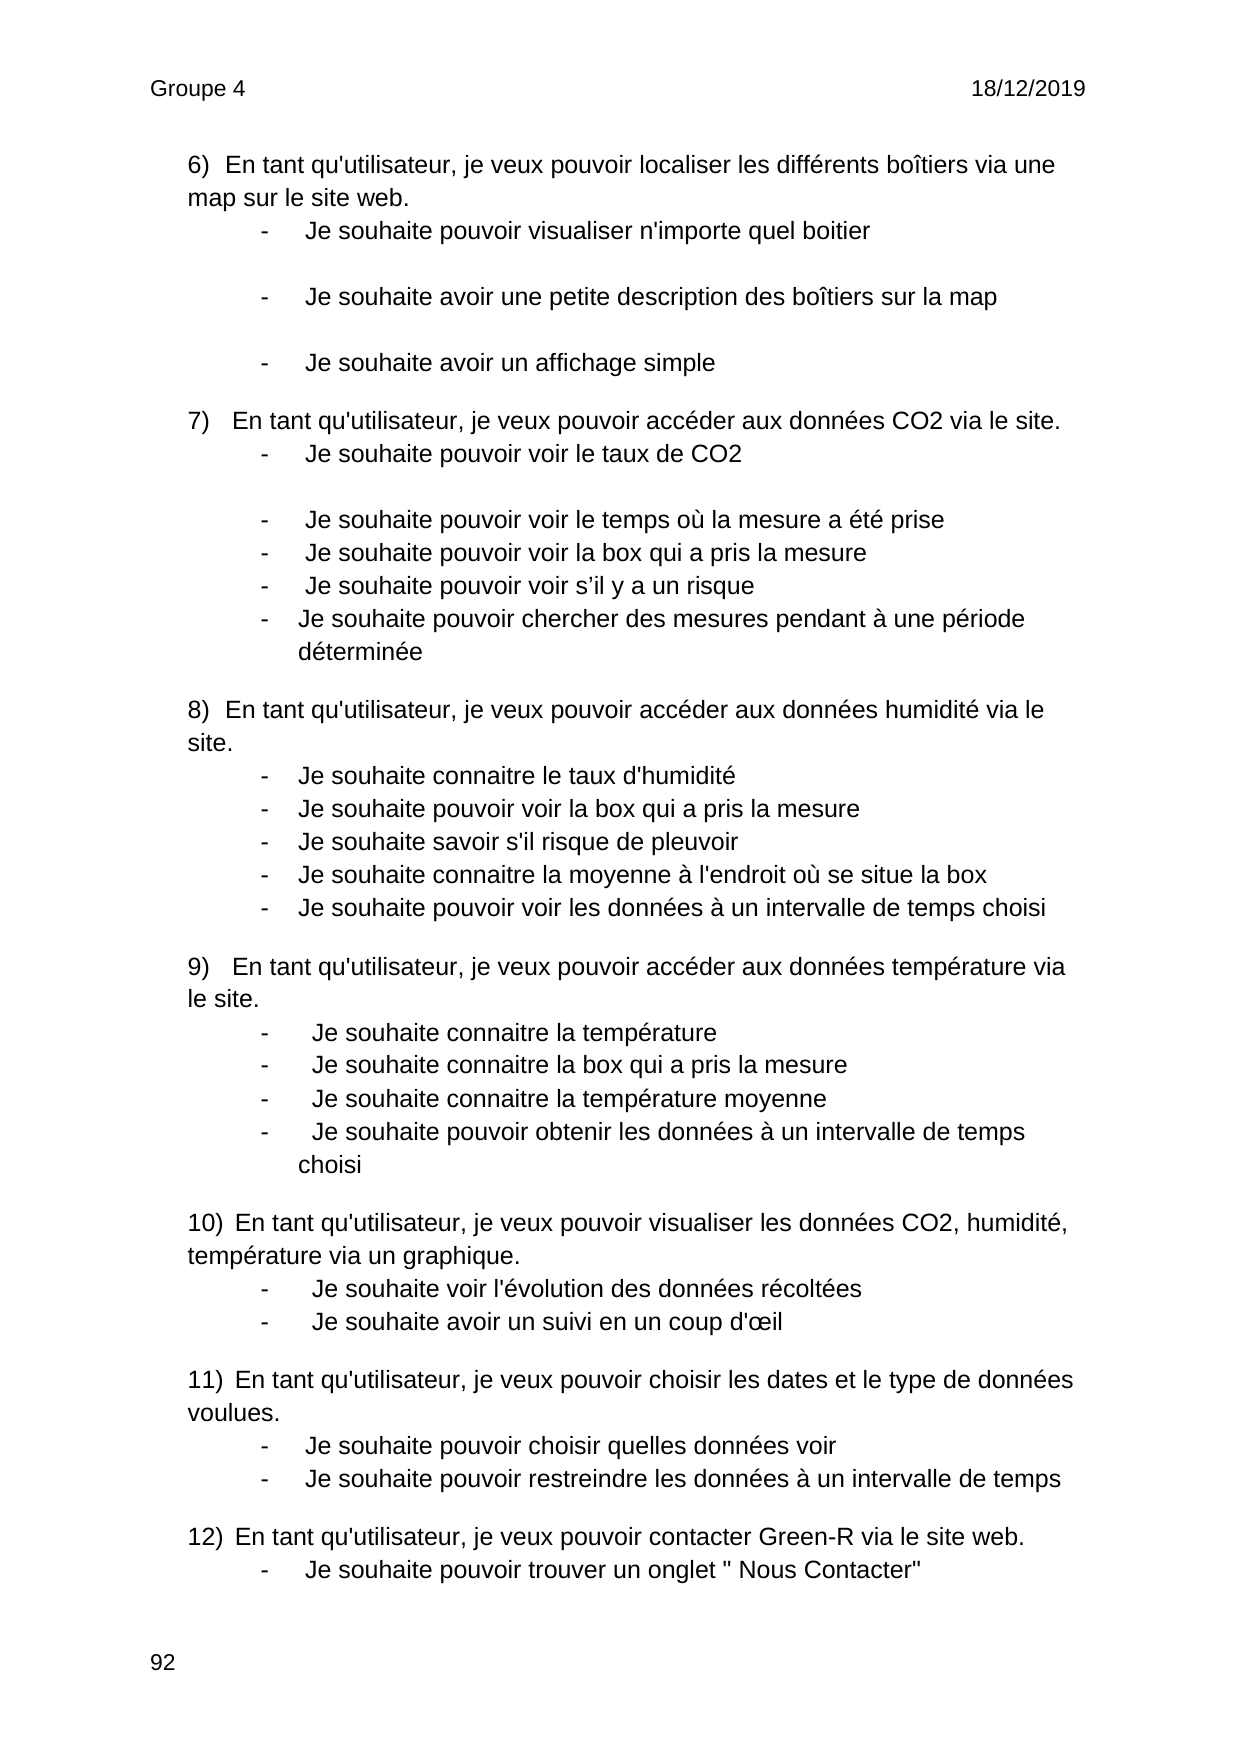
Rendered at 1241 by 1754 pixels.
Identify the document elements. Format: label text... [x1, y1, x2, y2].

text - Je souhaite connaitre la moyenne à l'endroit où se situe la box [260, 860, 1090, 889]
text 11) En tant qu'utilisateur, je veux pouvoir choisir les dates et le type de données voulues. [187, 1365, 1090, 1426]
text - Je souhaite pouvoir voir le taux de CO2 [260, 439, 1090, 468]
text - Je souhaite avoir une petite description des boîtiers sur la map [260, 282, 1090, 311]
text - Je souhaite connaitre la température [260, 1017, 1090, 1046]
text - Je souhaite pouvoir trouver un onglet " Nous Contacter" [260, 1555, 1090, 1583]
text - Je souhaite pouvoir obtenir les données à un intervalle de temps choisi [260, 1117, 1090, 1178]
text 8) En tant qu'utilisateur, je veux pouvoir accéder aux données humidité via le site. [187, 695, 1090, 757]
text - Je souhaite pouvoir chercher des mesures pendant à une période déterminée [260, 604, 1090, 666]
text - Je souhaite pouvoir voir s’il y a un risque [260, 571, 1090, 600]
text - Je souhaite pouvoir restreindre les données à un intervalle de temps [260, 1464, 1090, 1492]
text - Je souhaite avoir un affichage simple [260, 348, 1090, 377]
text - Je souhaite avoir un suivi en un coup d'œil [260, 1307, 1090, 1335]
text - Je souhaite savoir s'il risque de pleuvoir [260, 827, 1090, 856]
text - Je souhaite connaitre la température moyenne [260, 1083, 1090, 1112]
text - Je souhaite pouvoir choisir quelles données voir [260, 1431, 1090, 1459]
text - Je souhaite voir l'évolution des données récoltées [260, 1274, 1090, 1302]
text - Je souhaite pouvoir voir le temps où la mesure a été prise [260, 505, 1090, 534]
text - Je souhaite pouvoir voir la box qui a pris la mesure [260, 794, 1090, 823]
text 10) En tant qu'utilisateur, je veux pouvoir visualiser les données CO2, humidité, température via un graphique. [187, 1208, 1090, 1269]
text - Je souhaite connaitre la box qui a pris la mesure [260, 1051, 1090, 1079]
text 7) En tant qu'utilisateur, je veux pouvoir accéder aux données CO2 via le site. [187, 406, 1090, 435]
text - Je souhaite connaitre le taux d'humidité [260, 761, 1090, 790]
text 6) En tant qu'utilisateur, je veux pouvoir localiser les différents boîtiers via une map sur le site web. [187, 150, 1090, 212]
text - Je souhaite pouvoir voir la box qui a pris la mesure [260, 538, 1090, 567]
text - Je souhaite pouvoir visualiser n'importe quel boitier [260, 216, 1090, 245]
text 12) En tant qu'utilisateur, je veux pouvoir contacter Green-R via le site web. [187, 1522, 1090, 1551]
text 9) En tant qu'utilisateur, je veux pouvoir accéder aux données température via le site. [187, 951, 1090, 1013]
text - Je souhaite pouvoir voir les données à un intervalle de temps choisi [260, 893, 1090, 922]
